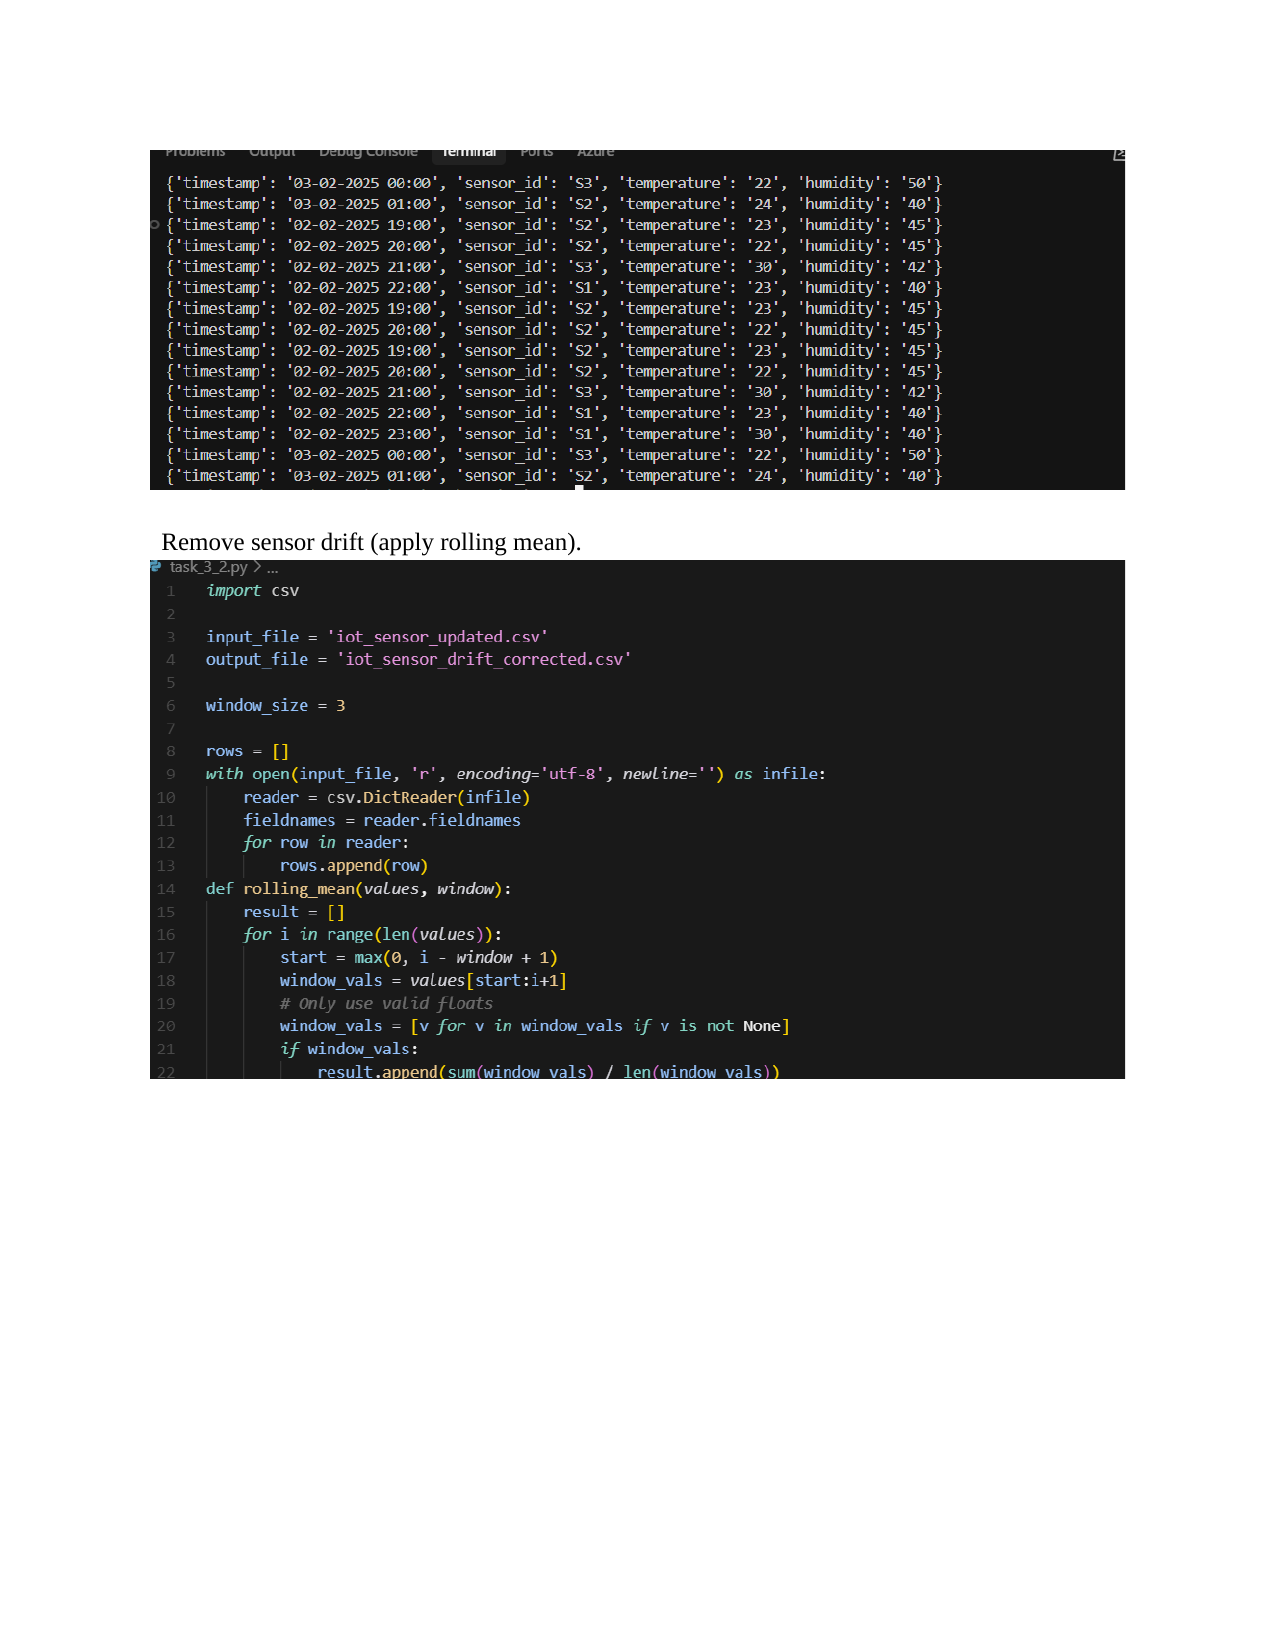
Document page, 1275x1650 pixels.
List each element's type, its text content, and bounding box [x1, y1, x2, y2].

picture [150, 150, 1125, 490]
picture [150, 560, 1125, 1079]
text Remove sensor drift (apply rolling mean). [161, 527, 1125, 556]
